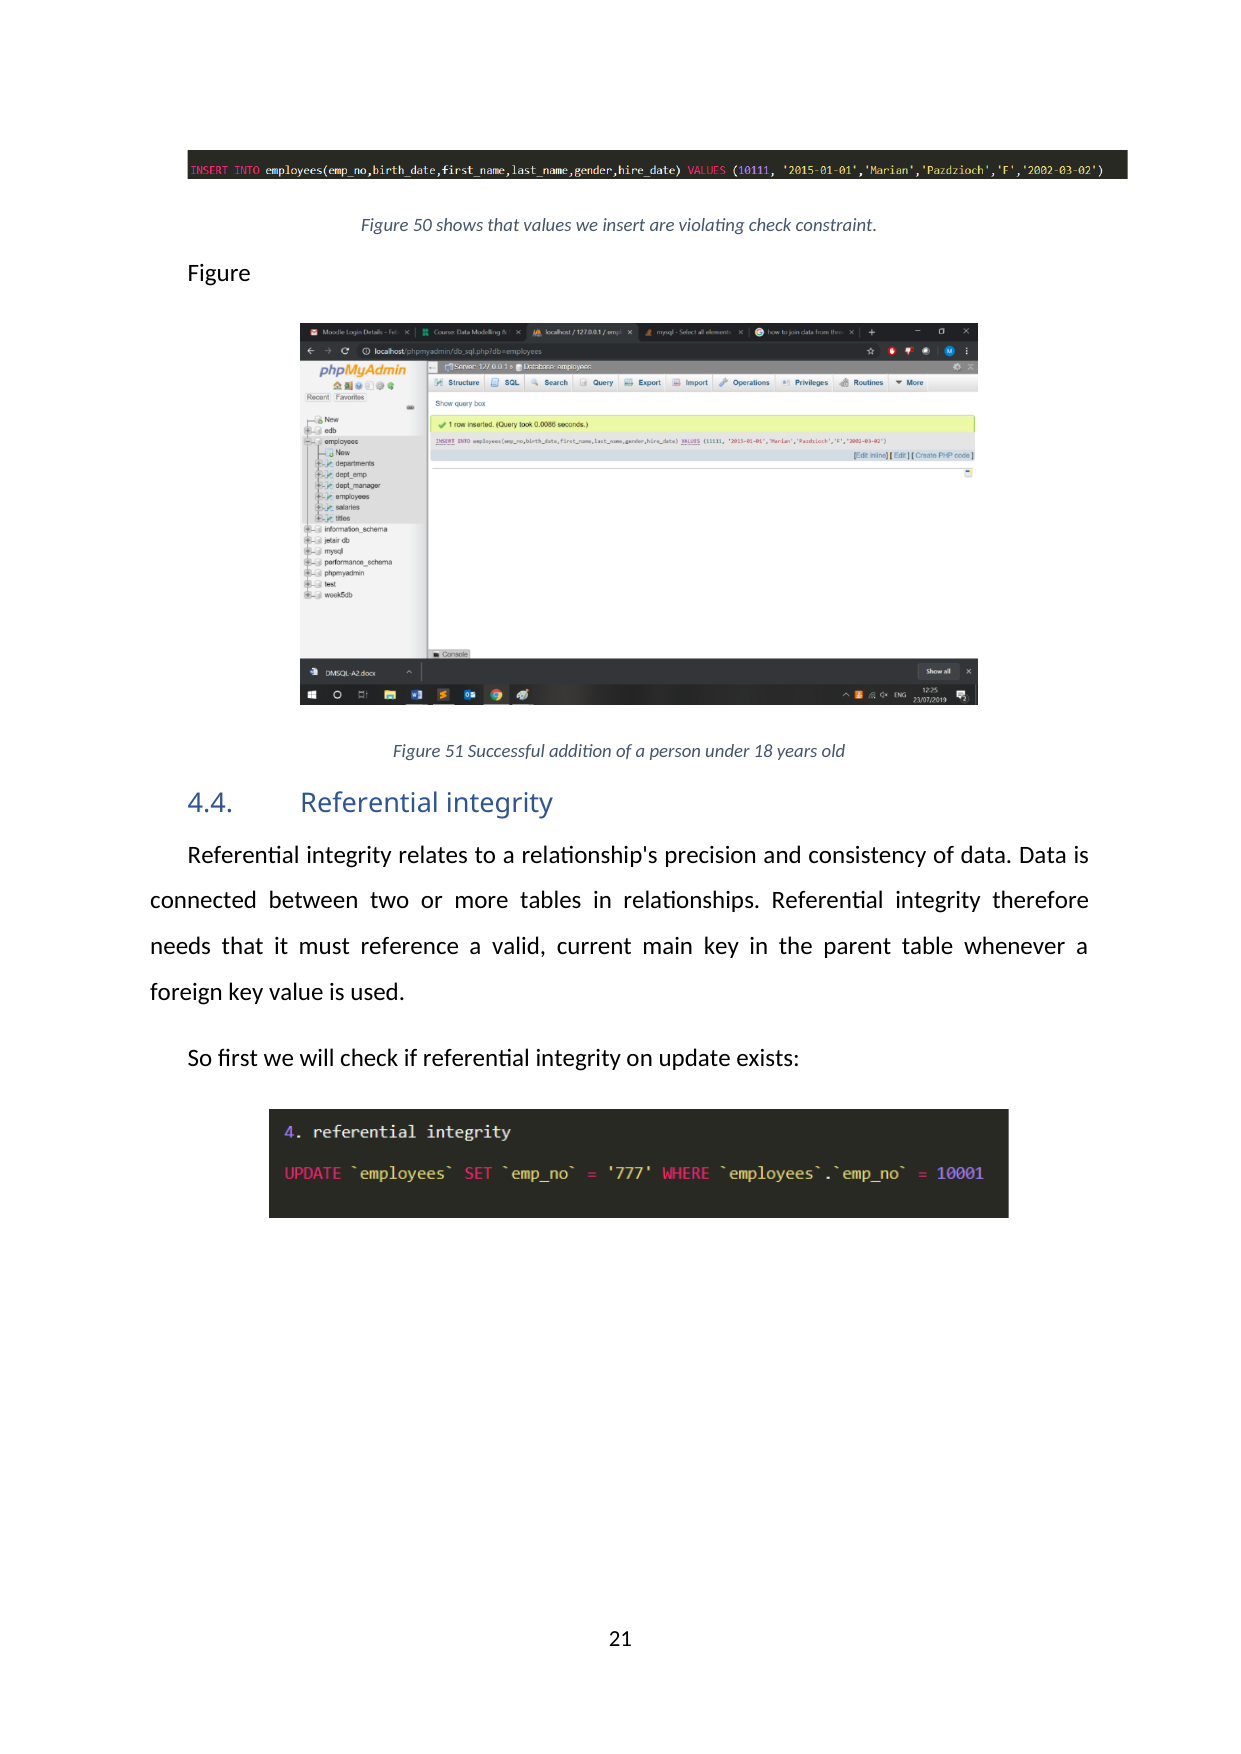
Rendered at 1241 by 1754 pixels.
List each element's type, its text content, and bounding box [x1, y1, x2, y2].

subtitle Referential integrity [187, 783, 1090, 820]
picture [269, 1109, 1009, 1218]
picture [300, 323, 978, 705]
text Referential integrity relates to a relationship's precision and consistency of data. Data is connected between two or more tables in relationships. Referential integrity therefore needs that it must reference a valid, current main key in the parent table whenever a foreign key value is used. [150, 839, 1090, 1006]
text Figure 50 shows that values we insert are violating check constraint. [150, 213, 1090, 236]
picture [187, 150, 1128, 179]
text So first we will check if referential integrity on update exists: [150, 1042, 1090, 1073]
text Figure 51 Successful addition of a person under 18 years old [150, 740, 1090, 763]
